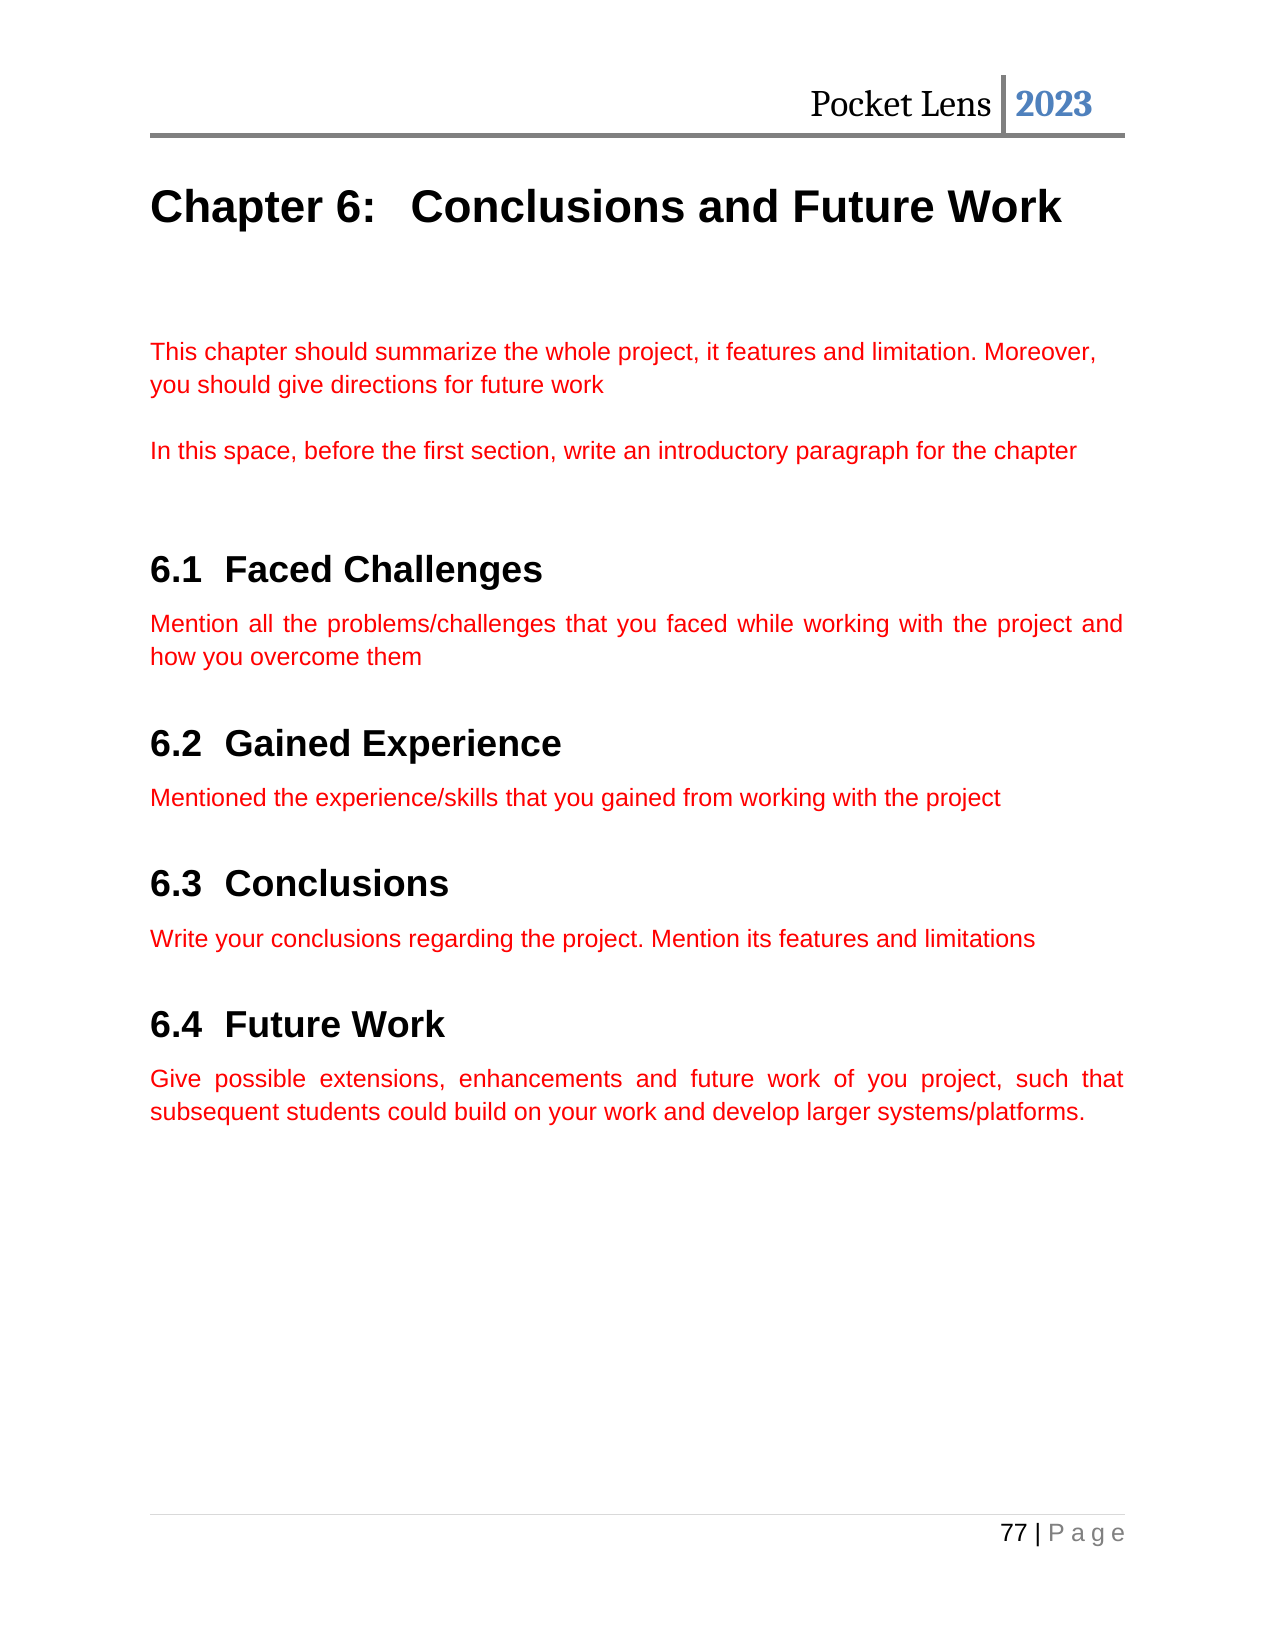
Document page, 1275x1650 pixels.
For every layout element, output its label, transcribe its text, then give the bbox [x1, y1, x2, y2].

text In this space, before the first section, write an introductory paragraph for the chapter [150, 436, 1125, 464]
subtitle Conclusions [150, 862, 1125, 905]
text Write your conclusions regarding the project. Mention its features and limitations [150, 924, 1125, 952]
subtitle Gained Experience [150, 721, 1125, 764]
text Mentioned the experience/skills that you gained from working with the project [150, 783, 1125, 812]
subtitle Conclusions and Future Work [150, 179, 1125, 232]
text This chapter should summarize the whole project, it features and limitation. Moreover, you should give directions for future work [150, 337, 1125, 398]
text Mention all the problems/challenges that you faced while working with the project and how you overcome them [150, 609, 1125, 671]
text Give possible extensions, enhancements and future work of you project, such that subsequent students could build on your work and develop larger systems/platforms. [150, 1064, 1125, 1126]
subtitle Future Work [150, 1002, 1125, 1045]
subtitle Faced Challenges [150, 547, 1125, 590]
